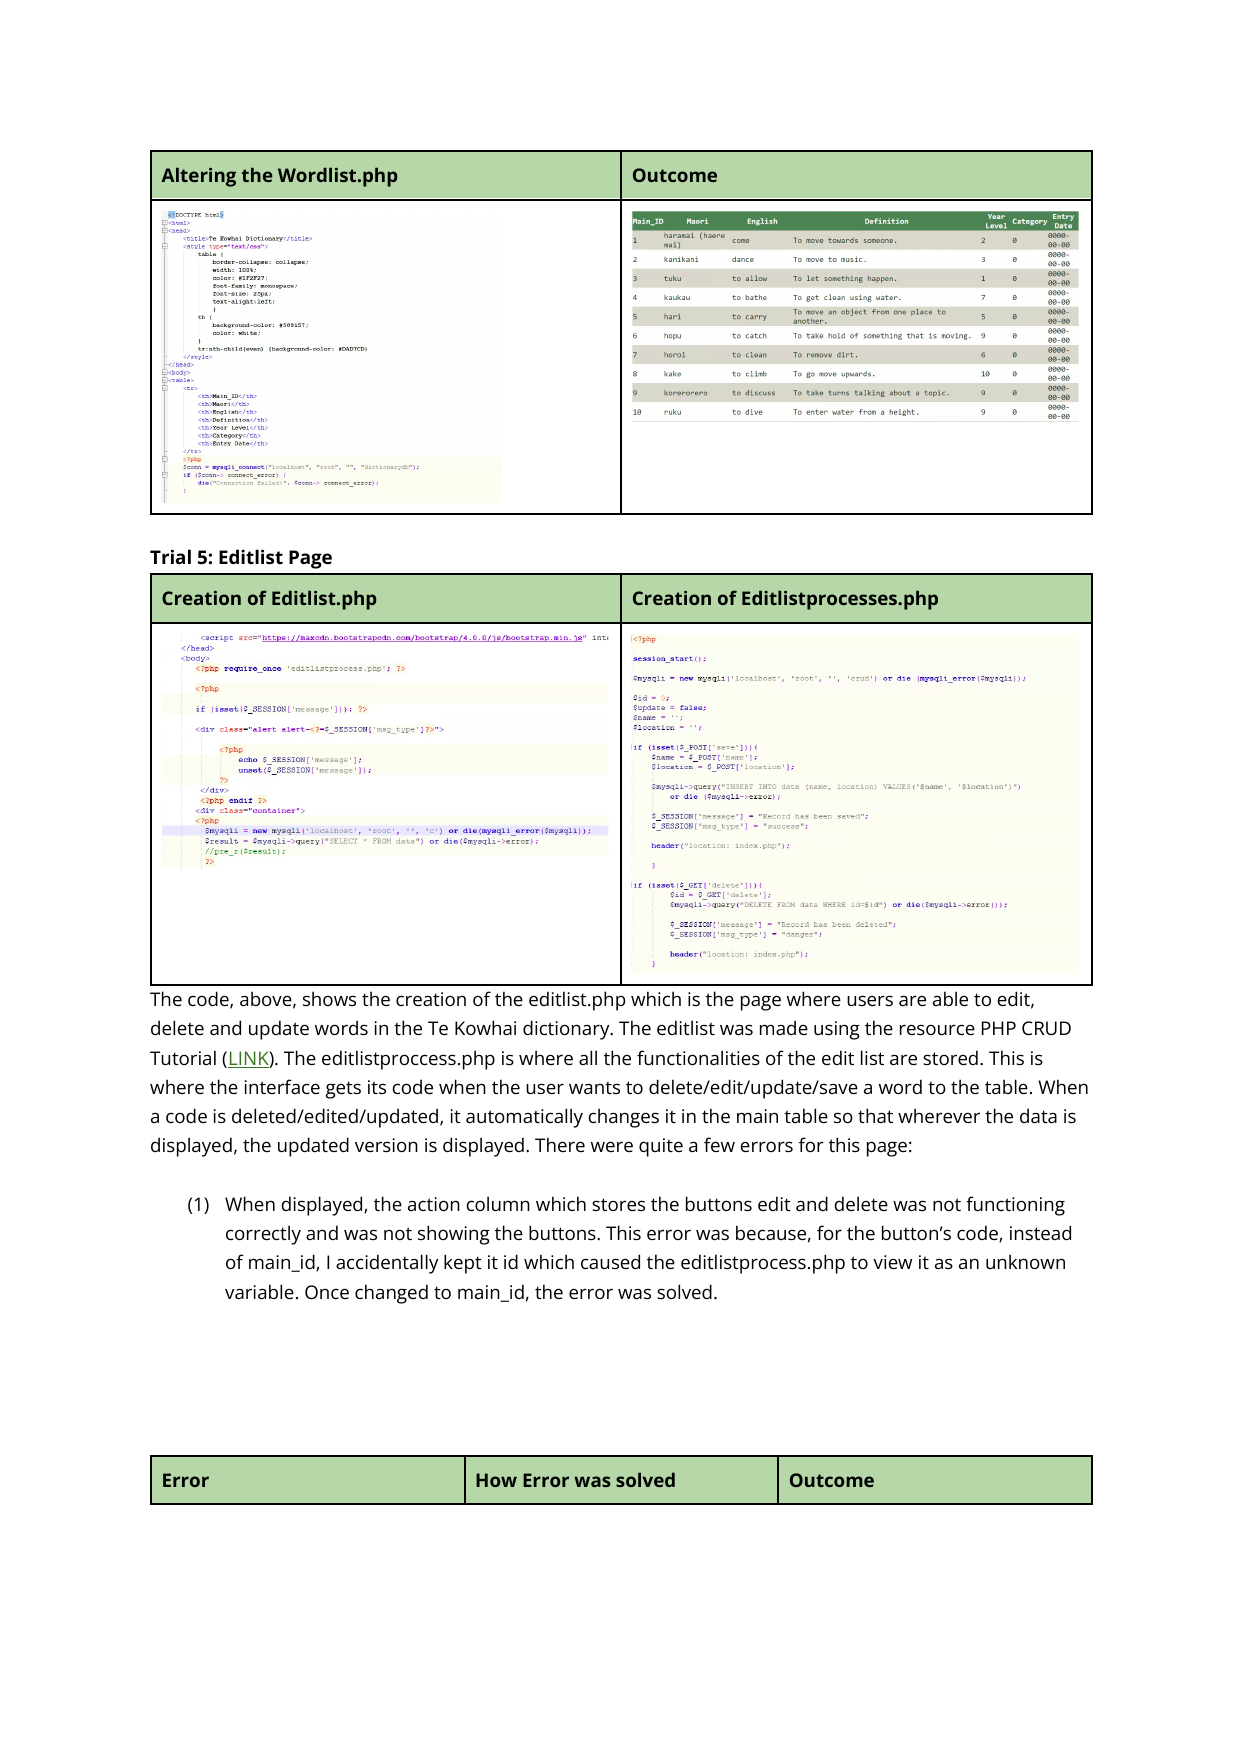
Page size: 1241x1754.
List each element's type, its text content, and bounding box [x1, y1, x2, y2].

picture [631, 211, 1079, 422]
table_cell [152, 201, 620, 513]
table_header Outcome [779, 1457, 1091, 1503]
text The code, above, shows the creation of the editlist.php which is the page where users are able to edit, delete and update words in the Te Kowhai dictionary. The editlist was made using the resource PHP CRUD Tutorial (LINK). The editlistproccess.php is where all the functionalities of the edit list are stored. This is where the interface gets its code when the user wants to delete/edit/update/save a word to the table. When a code is deleted/edited/updated, it automatically changes it in the main table so that wherever the data is displayed, the updated version is displayed. There were quite a few errors for this page: [150, 986, 1090, 1158]
table_header Altering the Wordlist.php [152, 152, 620, 198]
table_header Creation of Editlist.php [152, 575, 620, 622]
table_cell [622, 624, 1091, 984]
table_header Outcome [622, 152, 1091, 198]
picture [631, 634, 1079, 974]
table_cell [622, 201, 1091, 513]
table_header Error [152, 1457, 464, 1503]
table_header How Error was solved [466, 1457, 777, 1503]
picture [161, 634, 609, 870]
text Trial 5: Editlist Page [150, 544, 1090, 569]
table_header Creation of Editlistprocesses.php [622, 575, 1091, 622]
list When displayed, the action column which stores the buttons edit and delete was not functioning correctly and was not showing the buttons. This error was because, for the button’s code, instead of main_id, I accidentally kept it id which caused the editlistprocess.php to view it as an unknown variable. Once changed to main_id, the error was solved. [187, 1191, 1090, 1304]
table_cell [152, 624, 620, 984]
picture [161, 211, 502, 503]
